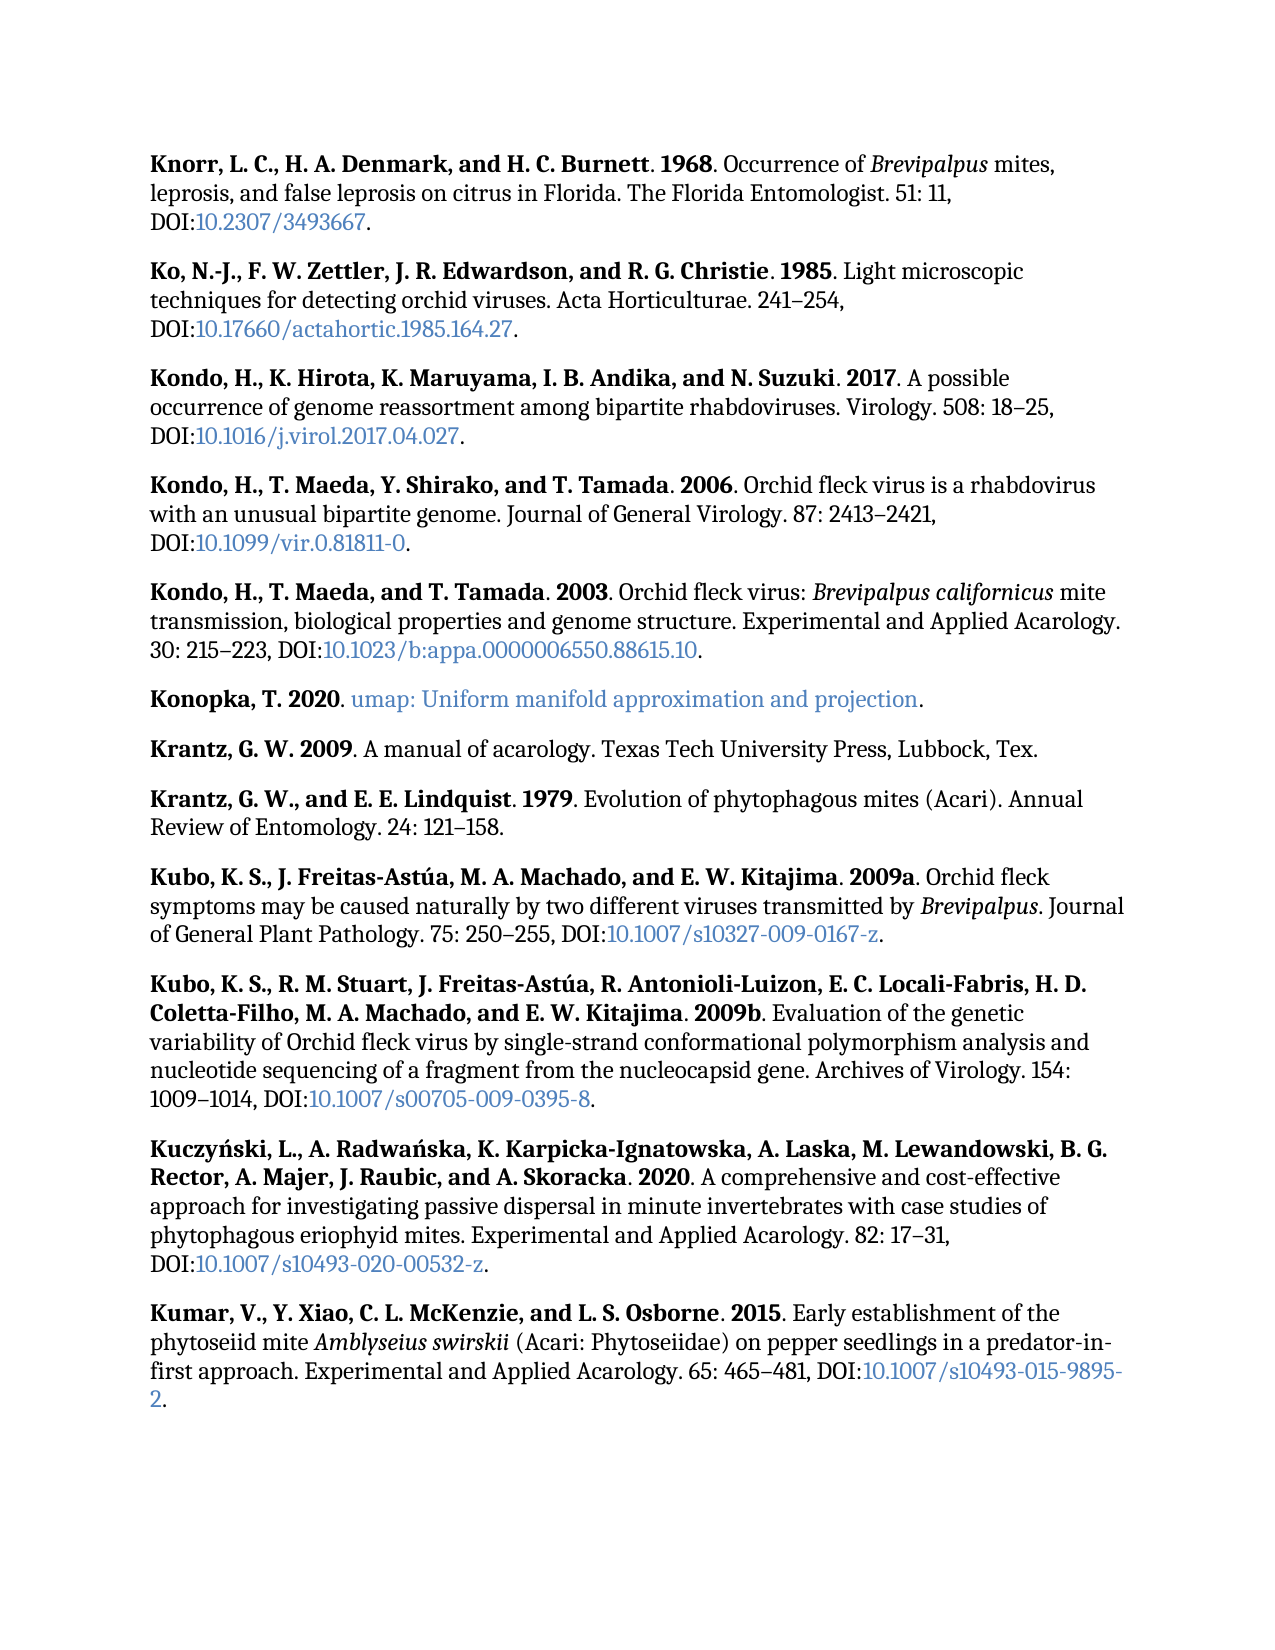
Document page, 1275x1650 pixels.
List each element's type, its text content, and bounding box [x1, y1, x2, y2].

text Kondo, H., T. Maeda, Y. Shirako, and T. Tamada. 2006. Orchid fleck virus is a rhabdovirus with an unusual bipartite genome. Journal of General Virology. 87: 2413–2421, DOI:10.1099/vir.0.81811-0. [150, 471, 1125, 557]
text Kuczyński, L., A. Radwańska, K. Karpicka-Ignatowska, A. Laska, M. Lewandowski, B. G. Rector, A. Majer, J. Raubic, and A. Skoracka. 2020. A comprehensive and cost-effective approach for investigating passive dispersal in minute invertebrates with case studies of phytophagous eriophyid mites. Experimental and Applied Acarology. 82: 17–31, DOI:10.1007/s10493-020-00532-z. [150, 1134, 1125, 1278]
text Kubo, K. S., J. Freitas-Astúa, M. A. Machado, and E. W. Kitajima. 2009a. Orchid fleck symptoms may be caused naturally by two different viruses transmitted by Brevipalpus. Journal of General Plant Pathology. 75: 250–255, DOI:10.1007/s10327-009-0167-z. [150, 863, 1125, 949]
text Ko, N.-J., F. W. Zettler, J. R. Edwardson, and R. G. Christie. 1985. Light microscopic techniques for detecting orchid viruses. Acta Horticulturae. 241–254, DOI:10.17660/actahortic.1985.164.27. [150, 257, 1125, 343]
text Krantz, G. W., and E. E. Lindquist. 1979. Evolution of phytophagous mites (Acari). Annual Review of Entomology. 24: 121–158. [150, 784, 1125, 842]
text Krantz, G. W. 2009. A manual of acarology. Texas Tech University Press, Lubbock, Tex. [150, 735, 1125, 764]
text Kondo, H., K. Hirota, K. Maruyama, I. B. Andika, and N. Suzuki. 2017. A possible occurrence of genome reassortment among bipartite rhabdoviruses. Virology. 508: 18–25, DOI:10.1016/j.virol.2017.04.027. [150, 364, 1125, 450]
text Kondo, H., T. Maeda, and T. Tamada. 2003. Orchid fleck virus: Brevipalpus californicus mite transmission, biological properties and genome structure. Experimental and Applied Acarology. 30: 215–223, DOI:10.1023/b:appa.0000006550.88615.10. [150, 578, 1125, 664]
text Knorr, L. C., H. A. Denmark, and H. C. Burnett. 1968. Occurrence of Brevipalpus mites, leprosis, and false leprosis on citrus in Florida. The Florida Entomologist. 51: 11, DOI:10.2307/3493667. [150, 150, 1125, 236]
text Kubo, K. S., R. M. Stuart, J. Freitas-Astúa, R. Antonioli-Luizon, E. C. Locali-Fabris, H. D. Coletta-Filho, M. A. Machado, and E. W. Kitajima. 2009b. Evaluation of the genetic variability of Orchid fleck virus by single-strand conformational polymorphism analysis and nucleotide sequencing of a fragment from the nucleocapsid gene. Archives of Virology. 154: 1009–1014, DOI:10.1007/s00705-009-0395-8. [150, 970, 1125, 1114]
text Konopka, T. 2020. umap: Uniform manifold approximation and projection. [150, 685, 1125, 714]
text Kumar, V., Y. Xiao, C. L. McKenzie, and L. S. Osborne. 2015. Early establishment of the phytoseiid mite Amblyseius swirskii (Acari: Phytoseiidae) on pepper seedlings in a predator-in-first approach. Experimental and Applied Acarology. 65: 465–481, DOI:10.1007/s10493-015-9895-2. [150, 1299, 1125, 1414]
